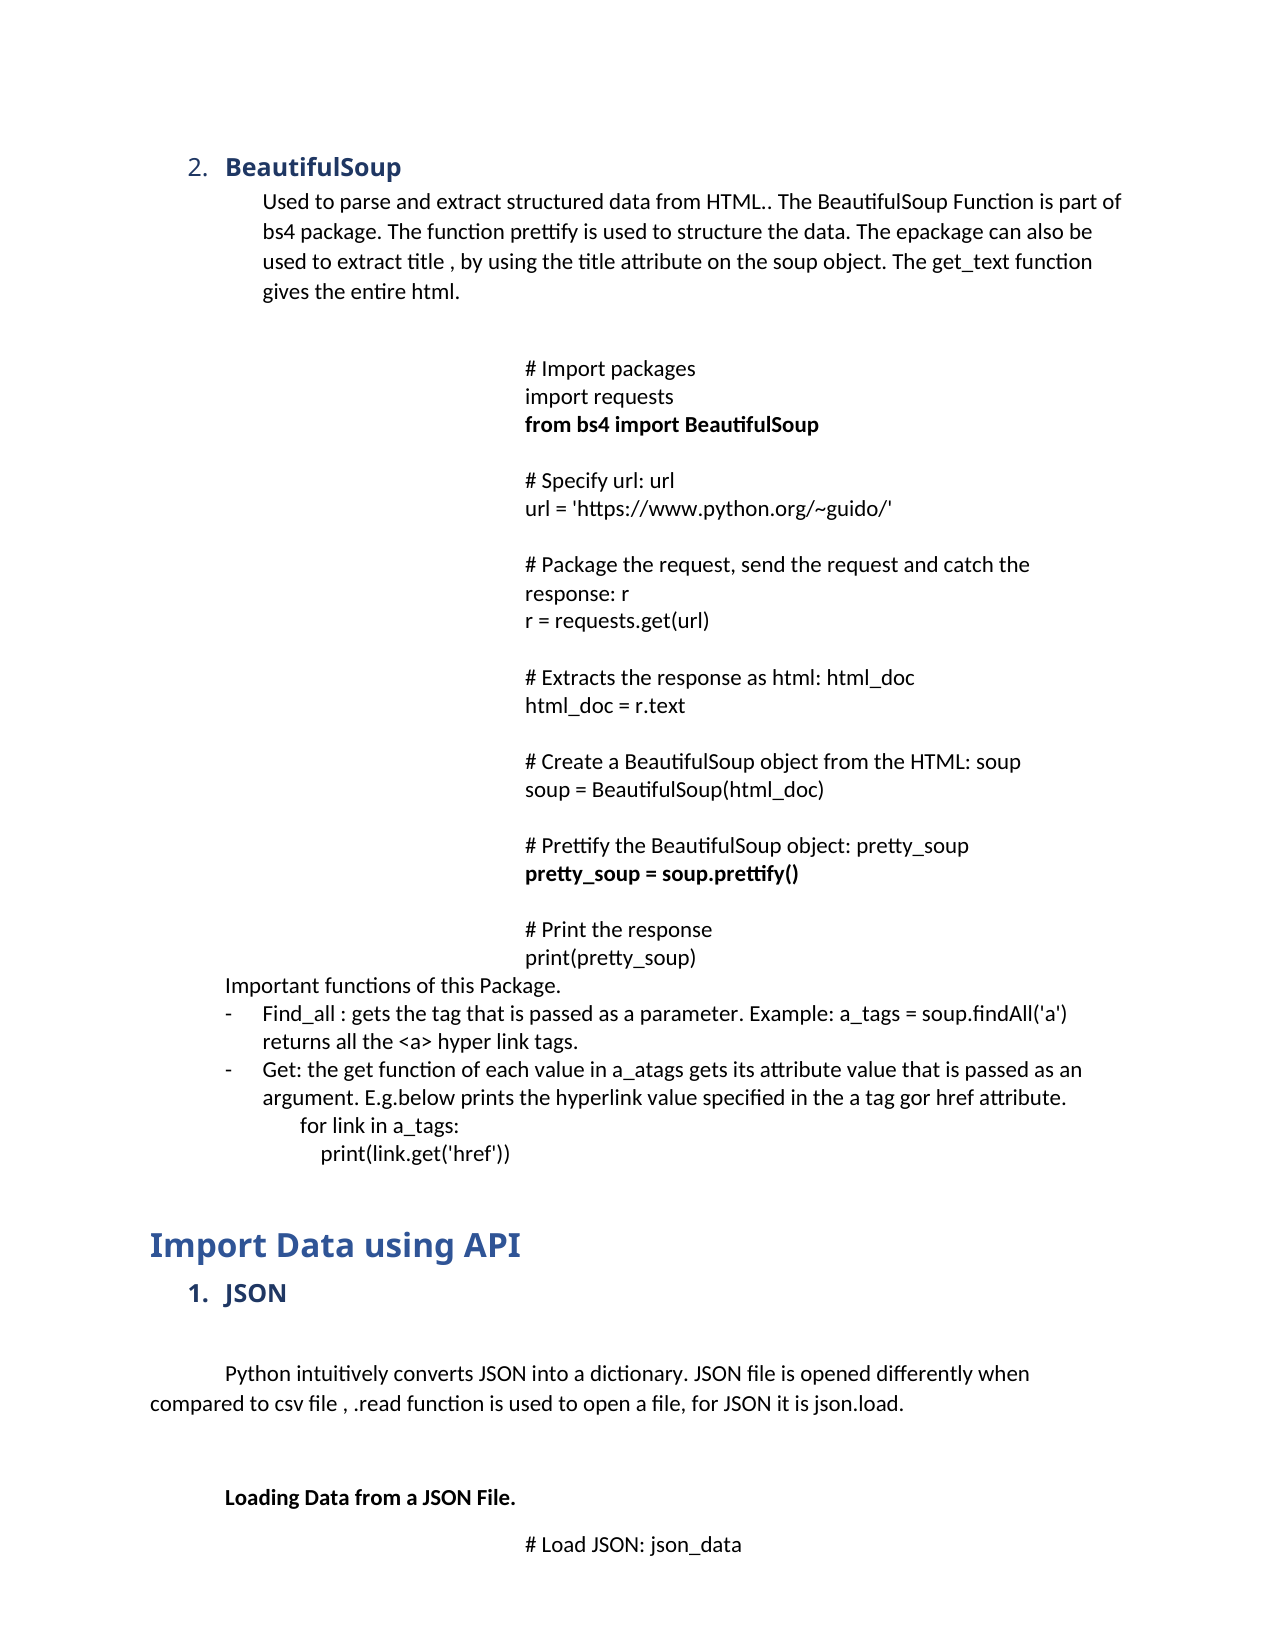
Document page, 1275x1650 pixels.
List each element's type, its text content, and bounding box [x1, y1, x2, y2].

text # Create a BeautifulSoup object from the HTML: soup [525, 747, 1125, 775]
text print(pretty_soup) [525, 943, 1125, 971]
list Find_all : gets the tag that is passed as a parameter. Example: a_tags = soup.findAll('a') returns all the <a> hyper link tags. [225, 999, 1125, 1055]
text for link in a_tags: [300, 1111, 1125, 1139]
text r = requests.get(url) [525, 607, 1125, 635]
text # Specify url: url [525, 467, 1125, 494]
text # Import packages [525, 354, 1125, 382]
subtitle BeautifulSoup [187, 150, 1125, 184]
subtitle Import Data using API [150, 1222, 1125, 1268]
text import requests [525, 382, 1125, 411]
subtitle JSON [187, 1275, 1125, 1309]
text from bs4 import BeautifulSoup [525, 411, 1125, 438]
text print(link.get('href')) [300, 1139, 1125, 1167]
text html_doc = r.text [525, 691, 1125, 719]
list Get: the get function of each value in a_atags gets its attribute value that is passed as an argument. E.g.below prints the hyperlink value specified in the a tag gor href attribute. [225, 1055, 1125, 1111]
text Loading Data from a JSON File. [150, 1483, 1125, 1511]
text url = 'https://www.python.org/~guido/' [525, 494, 1125, 523]
text Important functions of this Package. [150, 971, 1125, 999]
text soup = BeautifulSoup(html_doc) [525, 775, 1125, 803]
text # Extracts the response as html: html_doc [525, 663, 1125, 691]
text # Prettify the BeautifulSoup object: pretty_soup [525, 831, 1125, 859]
text # Package the request, send the request and catch the response: r [525, 551, 1125, 607]
text pretty_soup = soup.prettify() [525, 859, 1125, 887]
list Used to parse and extract structured data from HTML.. The BeautifulSoup Function is part of bs4 package. The function prettify is used to structure the data. The epackage can also be used to extract title , by using the title attribute on the soup object. The get_text function gives the entire html. [262, 187, 1125, 305]
text Python intuitively converts JSON into a dictionary. JSON file is opened differently when compared to csv file , .read function is used to open a file, for JSON it is json.load. [150, 1359, 1125, 1417]
text # Print the response [525, 915, 1125, 943]
text # Load JSON: json_data [525, 1530, 1125, 1558]
